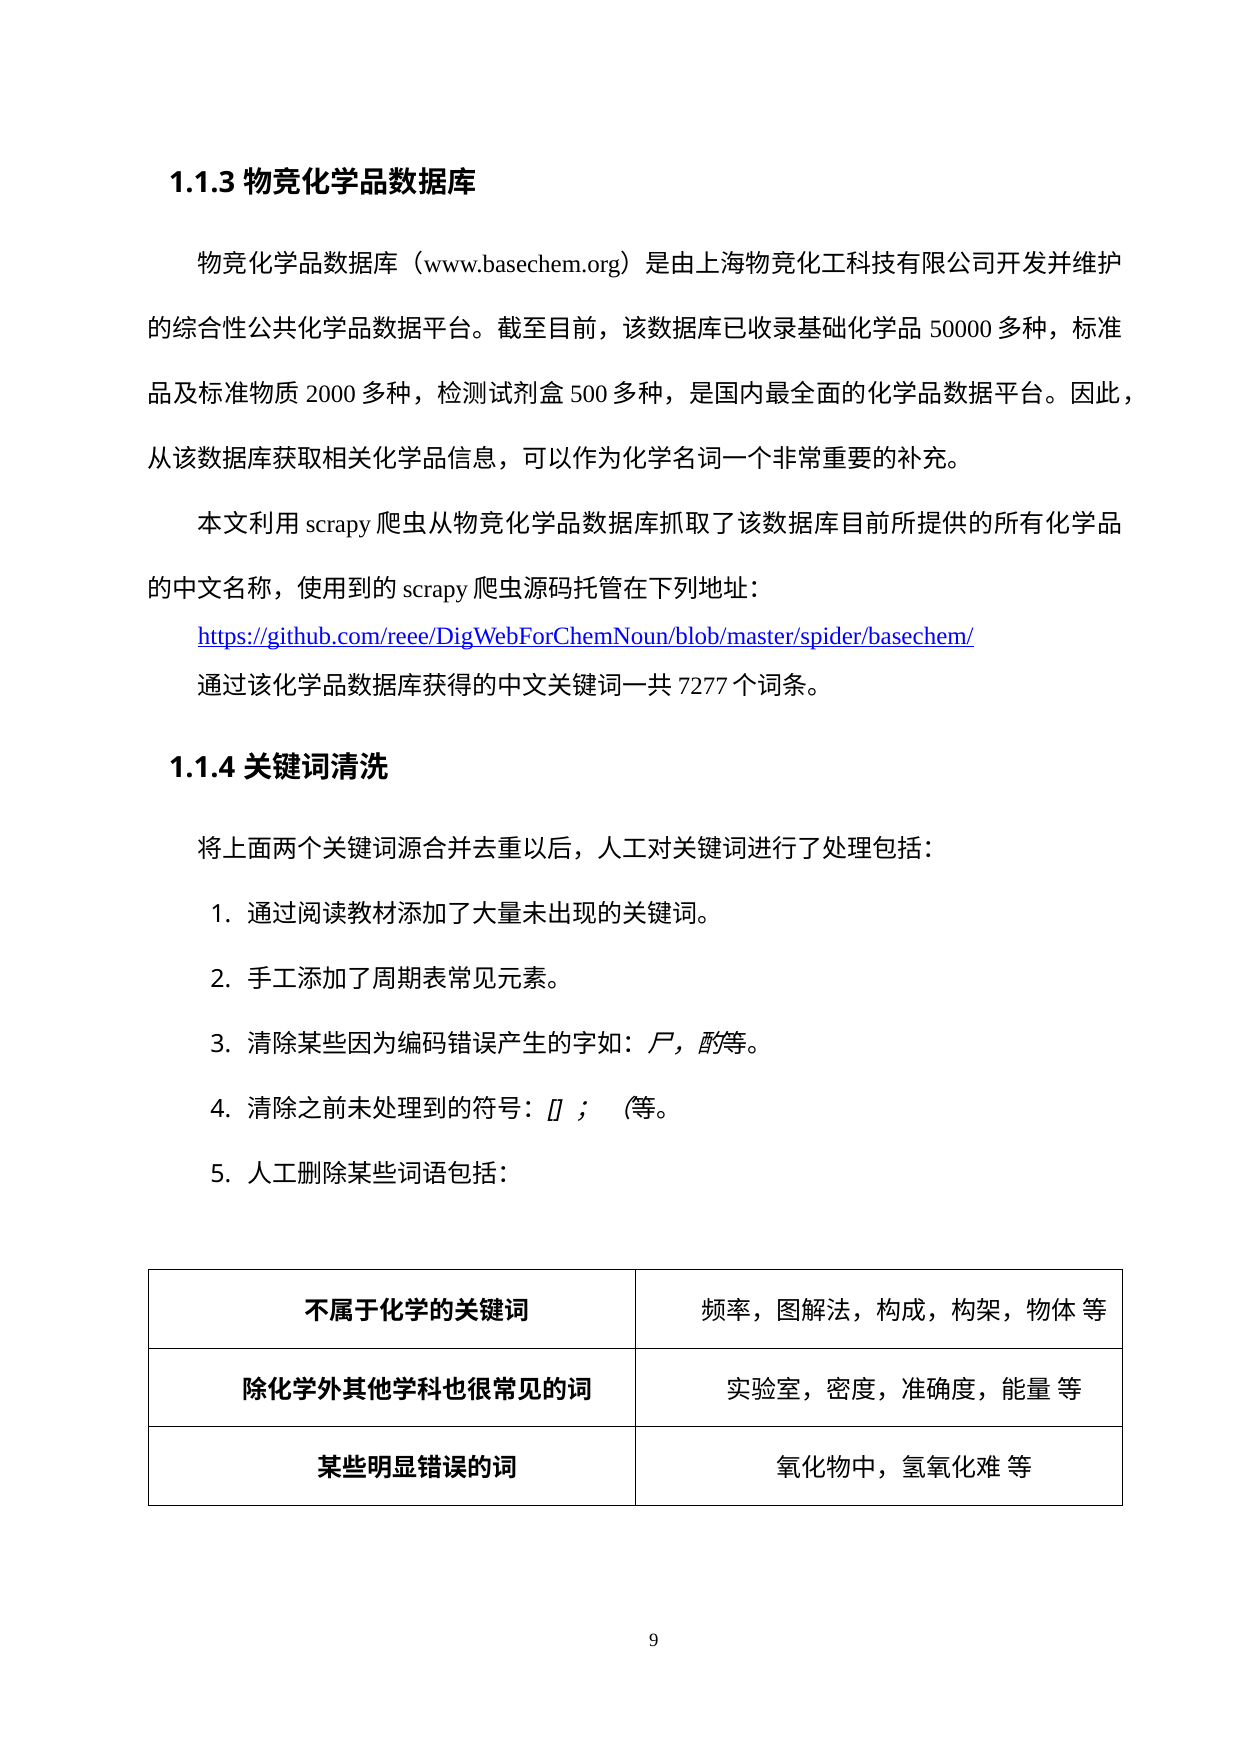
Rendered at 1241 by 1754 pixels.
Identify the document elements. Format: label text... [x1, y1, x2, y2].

table_cell 氧化物中，氢氧化难 等 [636, 1427, 1122, 1504]
table_cell 除化学外其他学科也很常见的词 [149, 1349, 635, 1426]
text 物竞化学品数据库（www.basechem.org）是由上海物竞化工科技有限公司开发并维护的综合性公共化学品数据平台。截至目前，该数据库已收录基础化学品50000多种，标准品及标准物质2000多种，检测试剂盒500多种，是国内最全面的化学品数据平台。因此，从该数据库获取相关化学品信息，可以作为化学名词一个非常重要的补充。 [148, 229, 1122, 489]
subtitle 关键词清洗 [148, 733, 1122, 798]
list 手工添加了周期表常见元素。 [210, 944, 1122, 1009]
table_cell 某些明显错误的词 [149, 1427, 635, 1504]
table_header 不属于化学的关键词 [149, 1270, 635, 1347]
subtitle 物竞化学品数据库 [148, 148, 1122, 213]
text 通过该化学品数据库获得的中文关键词一共7277个词条。 [148, 651, 1122, 716]
table_cell 实验室，密度，准确度，能量 等 [636, 1349, 1122, 1426]
list 清除之前未处理到的符号：[] ； （等。 [210, 1074, 1122, 1139]
text 将上面两个关键词源合并去重以后，人工对关键词进行了处理包括： [148, 814, 1122, 879]
list 清除某些因为编码错误产生的字如：尸，酌等。 [210, 1009, 1122, 1074]
list 人工删除某些词语包括： [210, 1139, 1122, 1204]
list 通过阅读教材添加了大量未出现的关键词。 [210, 879, 1122, 944]
table_header 频率，图解法，构成，构架，物体 等 [636, 1270, 1122, 1347]
text https://github.com/reee/DigWebForChemNoun/blob/master/spider/basechem/ [148, 619, 1122, 651]
text 本文利用scrapy爬虫从物竞化学品数据库抓取了该数据库目前所提供的所有化学品的中文名称，使用到的scrapy爬虫源码托管在下列地址： [148, 489, 1122, 619]
